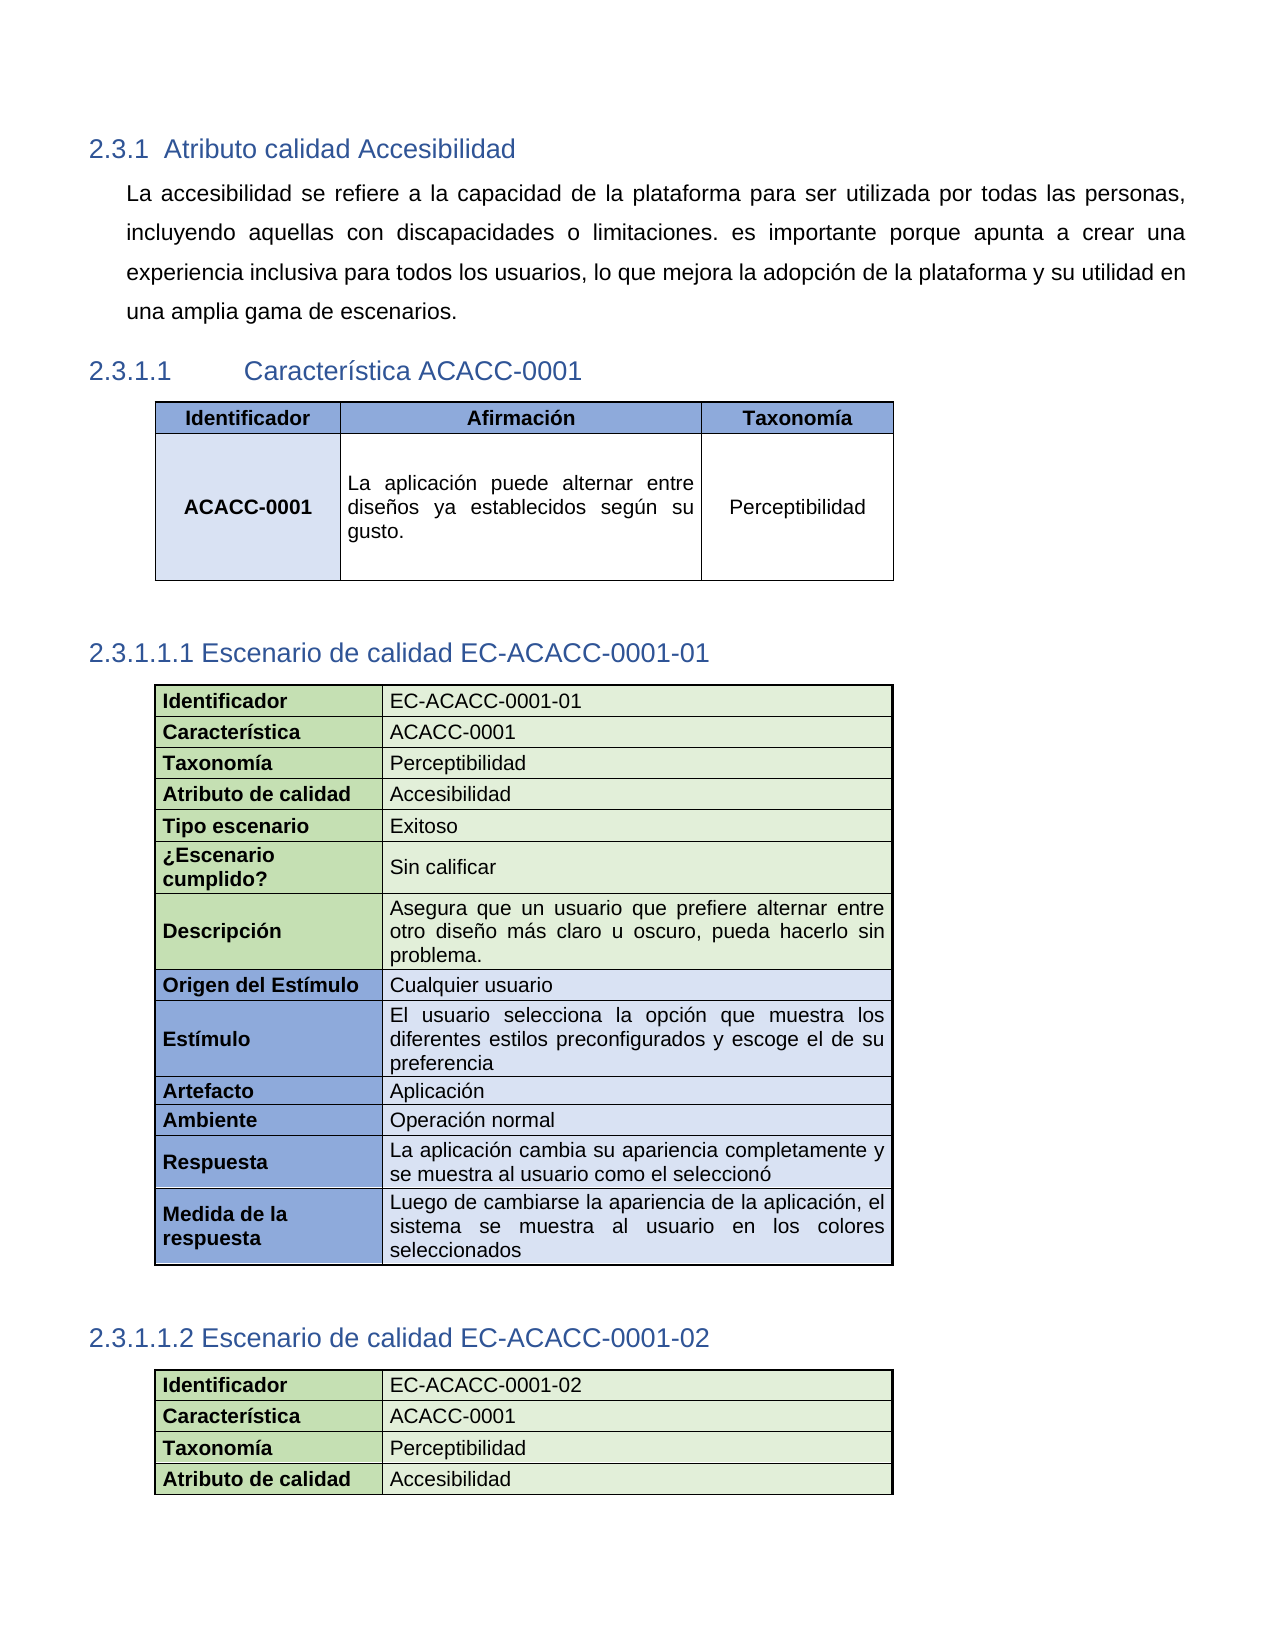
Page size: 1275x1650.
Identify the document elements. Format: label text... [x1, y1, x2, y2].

table_cell Exitoso [383, 810, 891, 841]
table_cell Estímulo [156, 1001, 382, 1076]
table_cell Perceptibilidad [383, 1432, 891, 1462]
table_cell Accesibilidad [383, 1464, 891, 1494]
table_cell Accesibilidad [383, 779, 891, 809]
table_cell Atributo de calidad [156, 1464, 382, 1494]
table_cell Perceptibilidad [383, 748, 891, 778]
table_cell Atributo de calidad [156, 779, 382, 809]
table_cell Asegura que un usuario que prefiere alternar entre otro diseño más claro u oscuro, pueda hacerlo sin problema. [383, 894, 891, 969]
subtitle Escenario de calidad EC-ACACC-0001-01 [89, 637, 1186, 669]
table_cell La aplicación puede alternar entre diseños ya establecidos según su gusto. [341, 434, 701, 580]
table_cell Tipo escenario [156, 810, 382, 841]
table_header Identificador [156, 686, 382, 716]
subtitle Característica ACACC-0001 [89, 354, 1186, 386]
table_cell El usuario selecciona la opción que muestra los diferentes estilos preconfigurados y escoge el de su preferencia [383, 1001, 891, 1076]
subtitle Atributo calidad Accesibilidad [89, 133, 1186, 164]
table_cell Taxonomía [156, 1432, 382, 1462]
table_cell ACACC-0001 [156, 434, 340, 580]
subtitle Escenario de calidad EC-ACACC-0001-02 [89, 1322, 1186, 1353]
table_cell Artefacto [156, 1077, 382, 1104]
table_cell Característica [156, 717, 382, 747]
table_cell Característica [156, 1401, 382, 1431]
table_cell Perceptibilidad [702, 434, 893, 580]
table_cell ACACC-0001 [383, 1401, 891, 1431]
table_header Identificador [156, 1371, 382, 1400]
list La accesibilidad se refiere a la capacidad de la plataforma para ser utilizada por todas las personas, incluyendo aquellas con discapacidades o limitaciones. es importante porque apunta a crear una experiencia inclusiva para todos los usuarios, lo que mejora la adopción de la plataforma y su utilidad en una amplia gama de escenarios. [126, 180, 1186, 325]
table_header EC-ACACC-0001-01 [383, 686, 891, 716]
table_header EC-ACACC-0001-02 [383, 1371, 891, 1400]
table_cell ACACC-0001 [383, 717, 891, 747]
table_cell Luego de cambiarse la apariencia de la aplicación, el sistema se muestra al usuario en los colores seleccionados [383, 1189, 891, 1263]
table_cell Aplicación [383, 1077, 891, 1104]
table_cell Respuesta [156, 1136, 382, 1187]
table_cell Sin calificar [383, 842, 891, 893]
table_cell Ambiente [156, 1105, 382, 1135]
table_cell La aplicación cambia su apariencia completamente y se muestra al usuario como el seleccionó [383, 1136, 891, 1187]
table_cell Origen del Estímulo [156, 970, 382, 1000]
table_header Taxonomía [702, 403, 893, 433]
table_header Identificador [156, 403, 340, 433]
table_cell Descripción [156, 894, 382, 969]
table_cell Medida de la respuesta [156, 1189, 382, 1263]
table_cell Taxonomía [156, 748, 382, 778]
table_cell Operación normal [383, 1105, 891, 1135]
table_cell Cualquier usuario [383, 970, 891, 1000]
table_cell ¿Escenario cumplido? [156, 842, 382, 893]
table_header Afirmación [341, 403, 701, 433]
